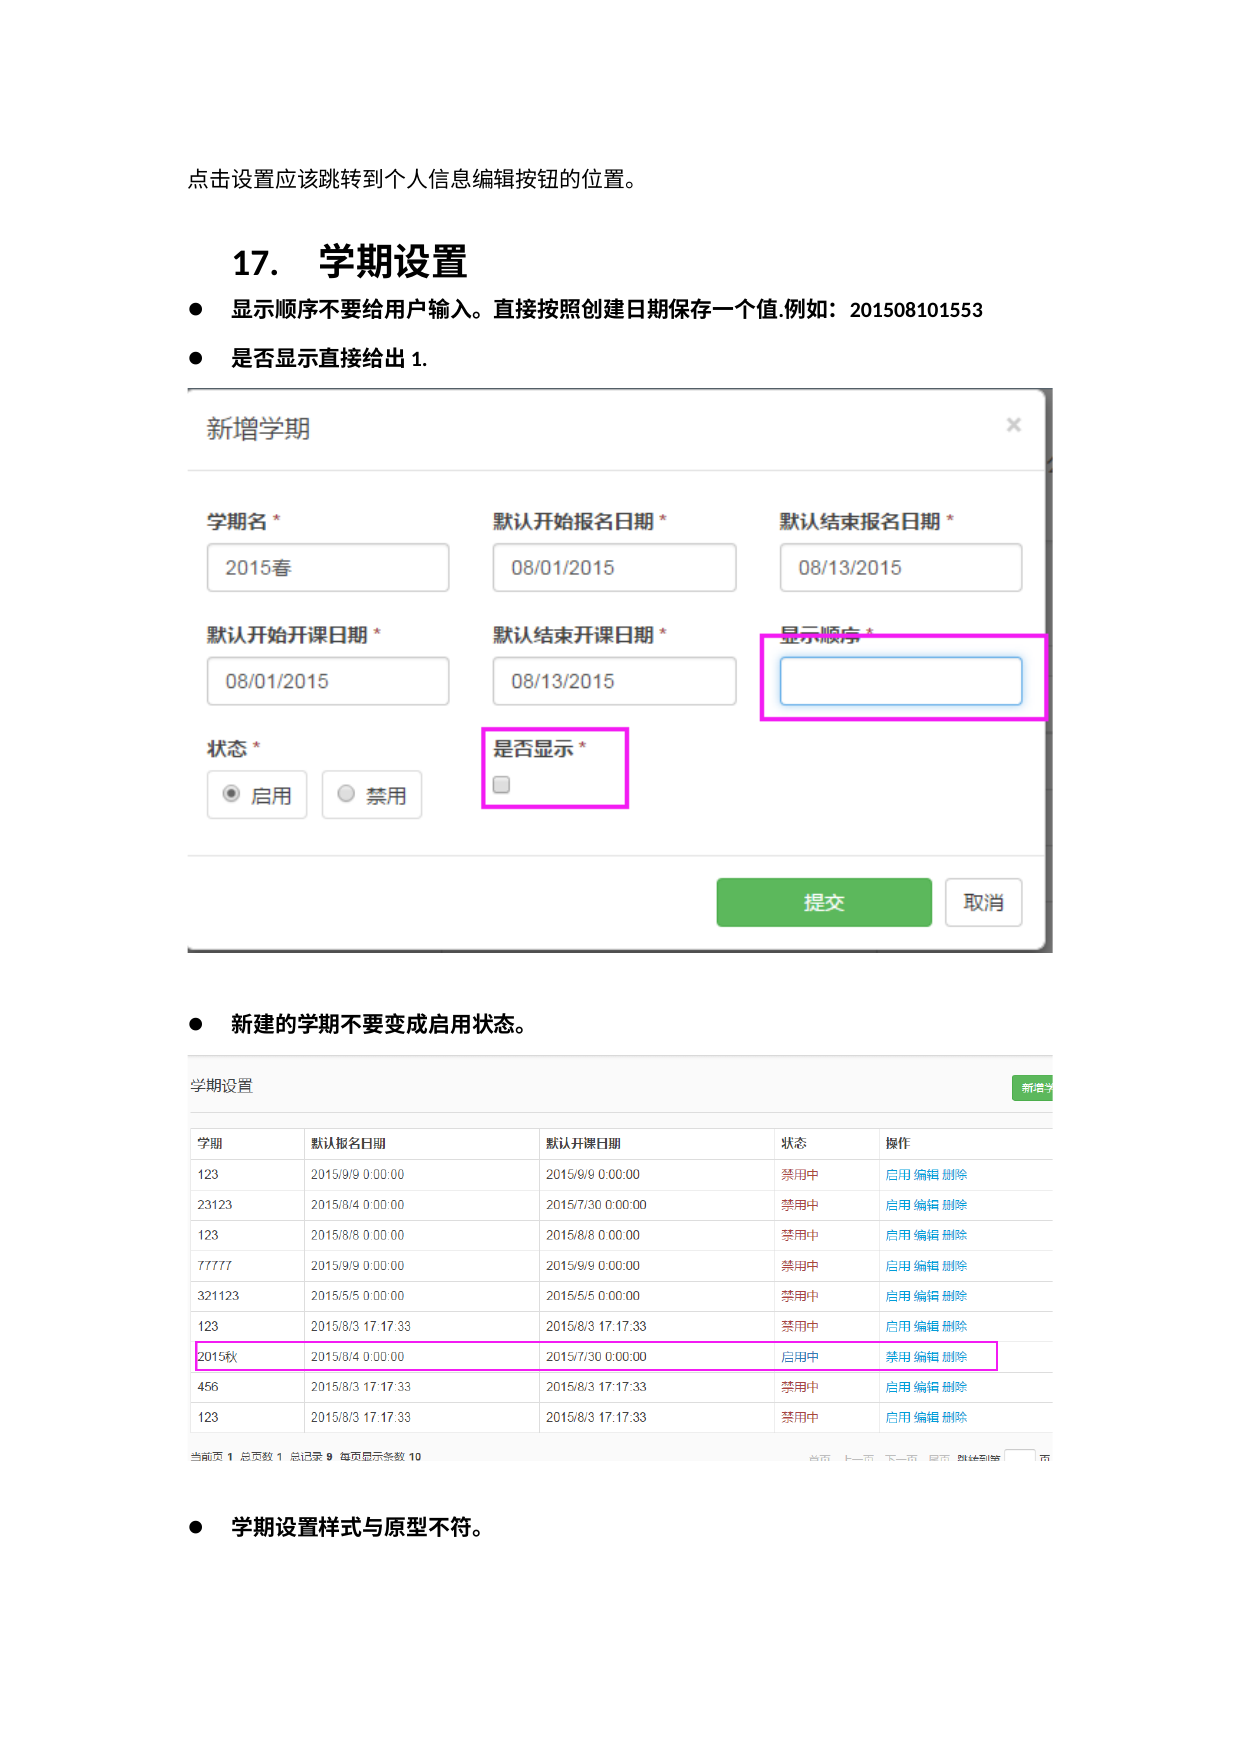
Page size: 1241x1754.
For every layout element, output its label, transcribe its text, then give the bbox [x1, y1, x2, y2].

text 点击设置应该跳转到个人信息编辑按钮的位置。 [187, 162, 1053, 194]
picture [187, 388, 1053, 953]
picture [187, 1054, 1053, 1461]
text 学期设置 [231, 227, 1053, 292]
text 显示顺序不要给用户输入。直接按照创建日期保存一个值.例如：201508101553 [187, 292, 1053, 324]
text 学期设置样式与原型不符。 [187, 1509, 1053, 1542]
text 是否显示直接给出1. [187, 340, 1053, 373]
text 新建的学期不要变成启用状态。 [187, 1006, 1053, 1039]
